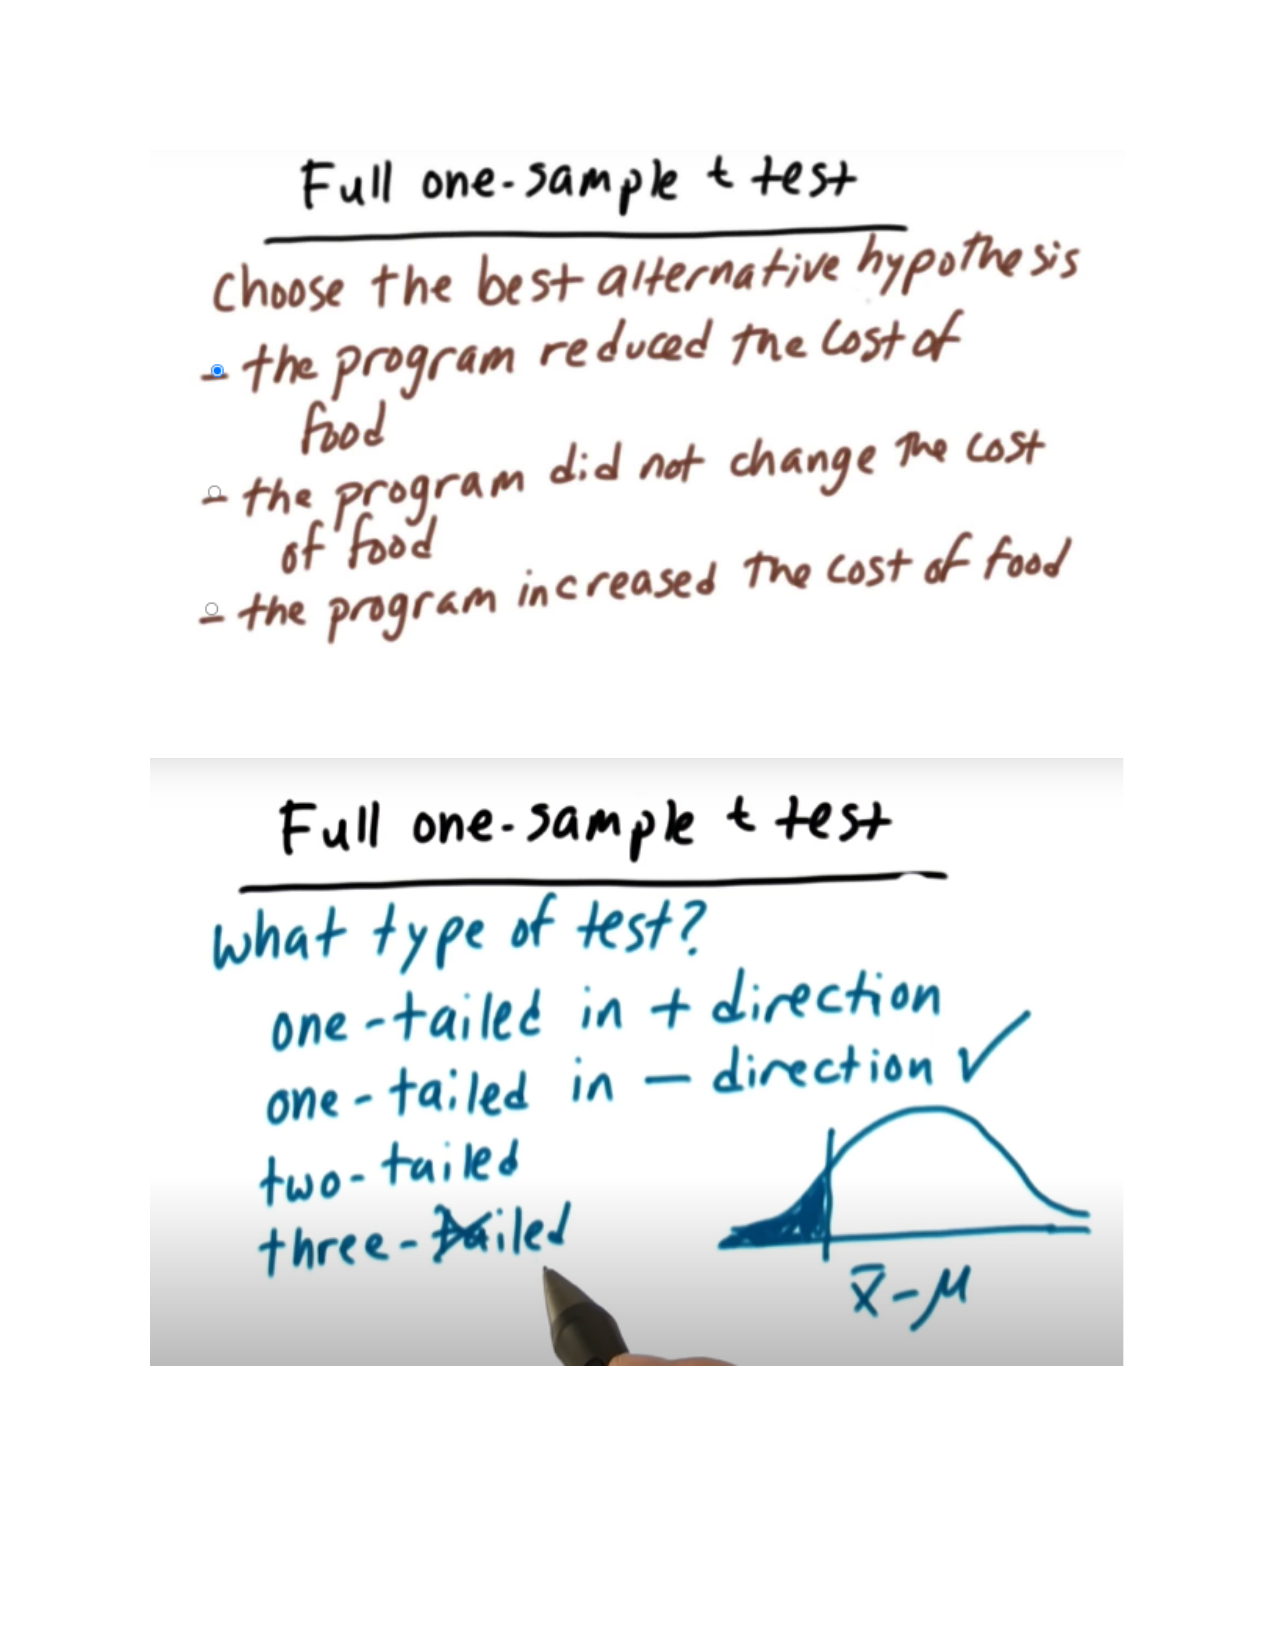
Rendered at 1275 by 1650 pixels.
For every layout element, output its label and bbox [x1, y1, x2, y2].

picture [150, 150, 1125, 694]
picture [150, 758, 1124, 1366]
